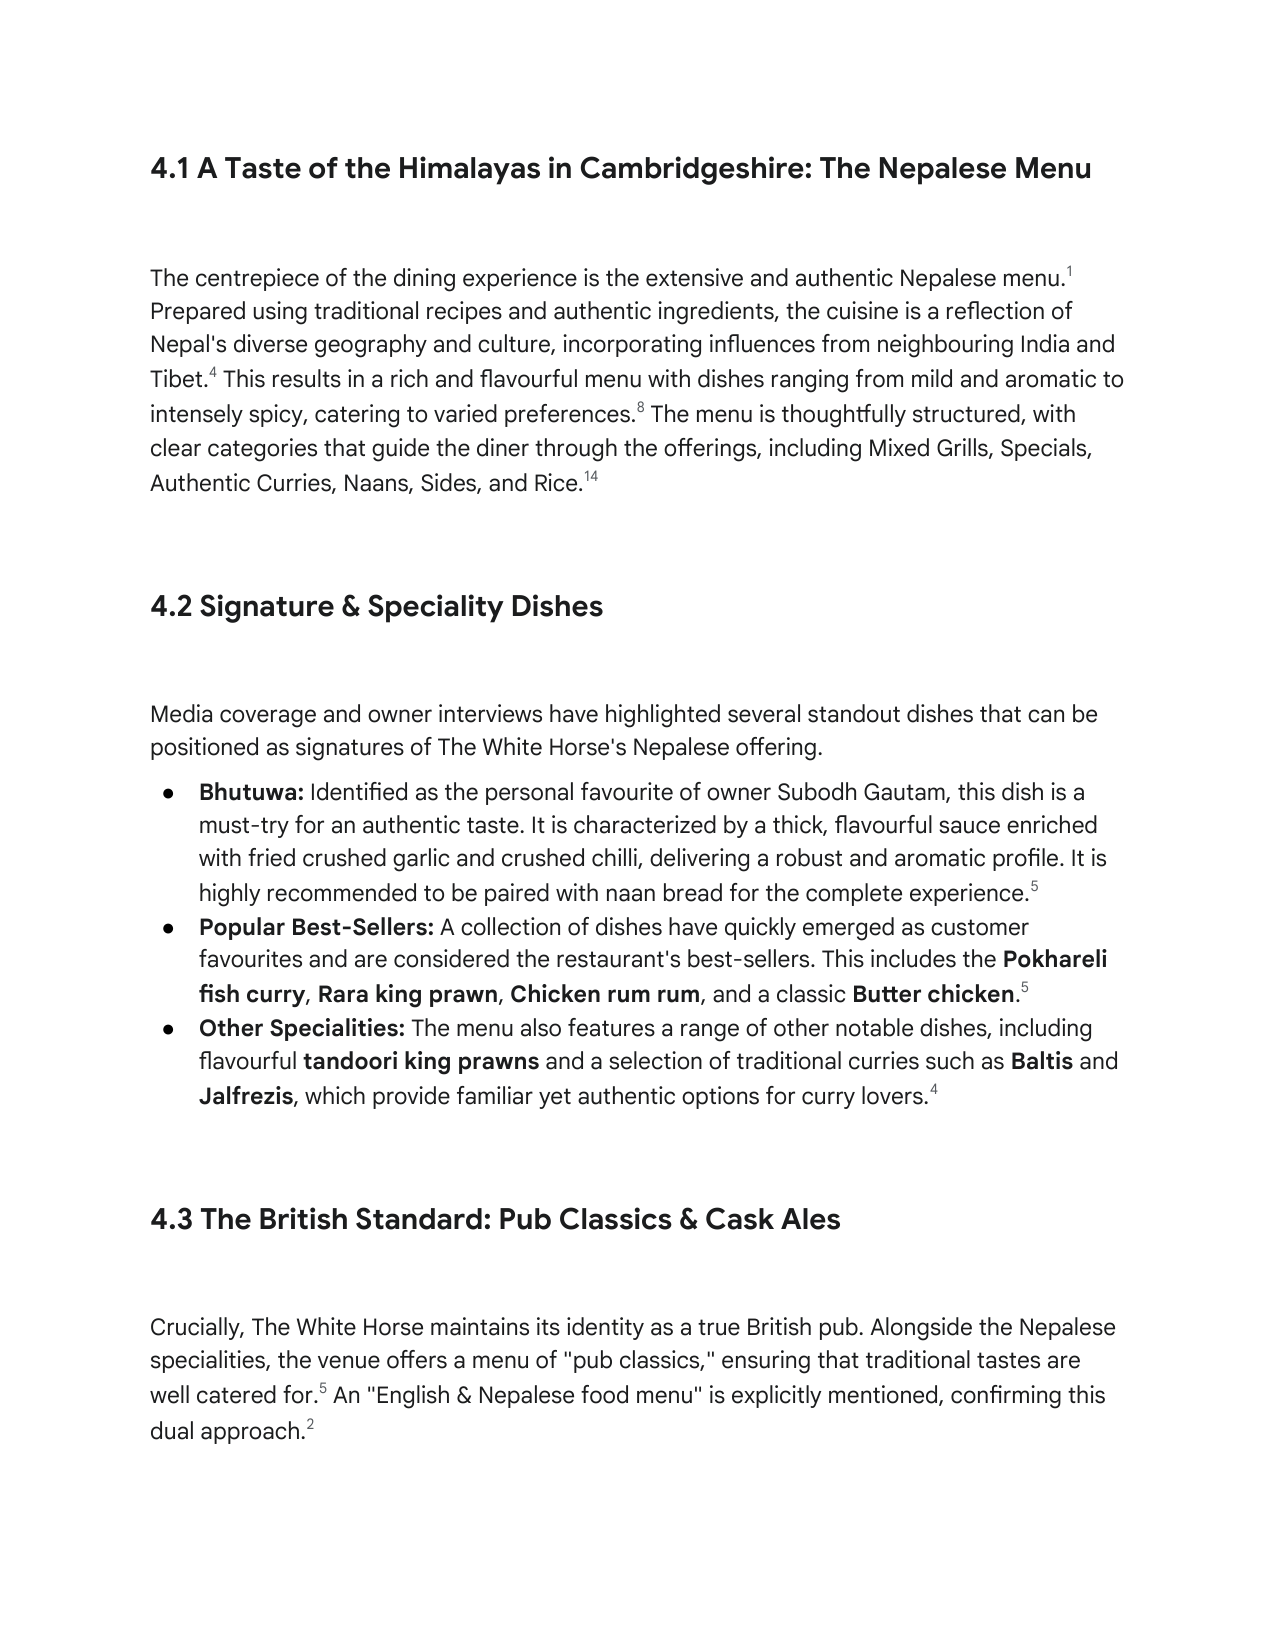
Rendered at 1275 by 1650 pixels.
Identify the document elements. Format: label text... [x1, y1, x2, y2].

text Crucially, The White Horse maintains its identity as a true British pub. Alongside the Nepalese specialities, the venue offers a menu of "pub classics," ensuring that traditional tastes are well catered for.5 An "English & Nepalese food menu" is explicitly mentioned, confirming this dual approach.2 [150, 1313, 1125, 1446]
list Popular Best-Sellers: A collection of dishes have quickly emerged as customer favourites and are considered the restaurant's best-sellers. This includes the Pokhareli fish curry, Rara king prawn, Chicken rum rum, and a classic Butter chicken.5 [161, 913, 1125, 1010]
text The centrepiece of the dining experience is the extensive and authentic Nepalese menu.1 Prepared using traditional recipes and authentic ingredients, the cuisine is a reflection of Nepal's diverse geography and culture, incorporating influences from neighbouring India and Tibet.4 This results in a rich and flavourful menu with dishes ranging from mild and aromatic to intensely spicy, catering to varied preferences.8 The menu is thoughtfully structured, with clear categories that guide the diner through the offerings, including Mixed Grills, Specials, Authentic Curries, Naans, Sides, and Rice.14 [150, 262, 1125, 498]
subtitle 4.1 A Taste of the Himalayas in Cambridgeshire: The Nepalese Menu [150, 150, 1125, 187]
list Other Specialities: The menu also features a range of other notable dishes, including flavourful tandoori king prawns and a selection of traditional curries such as Baltis and Jalfrezis, which provide familiar yet authentic options for curry lovers.4 [161, 1014, 1125, 1111]
subtitle 4.2 Signature & Speciality Dishes [150, 589, 1125, 625]
subtitle 4.3 The British Standard: Pub Classics & Cask Ales [150, 1202, 1125, 1238]
list Bhutuwa: Identified as the personal favourite of owner Subodh Gautam, this dish is a must-try for an authentic taste. It is characterized by a thick, flavourful sauce enriched with fried crushed garlic and crushed chilli, delivering a robust and aromatic profile. It is highly recommended to be paired with naan bread for the complete experience.5 [161, 778, 1125, 908]
text Media coverage and owner interviews have highlighted several standout dishes that can be positioned as signatures of The White Horse's Nepalese offering. [150, 701, 1125, 762]
